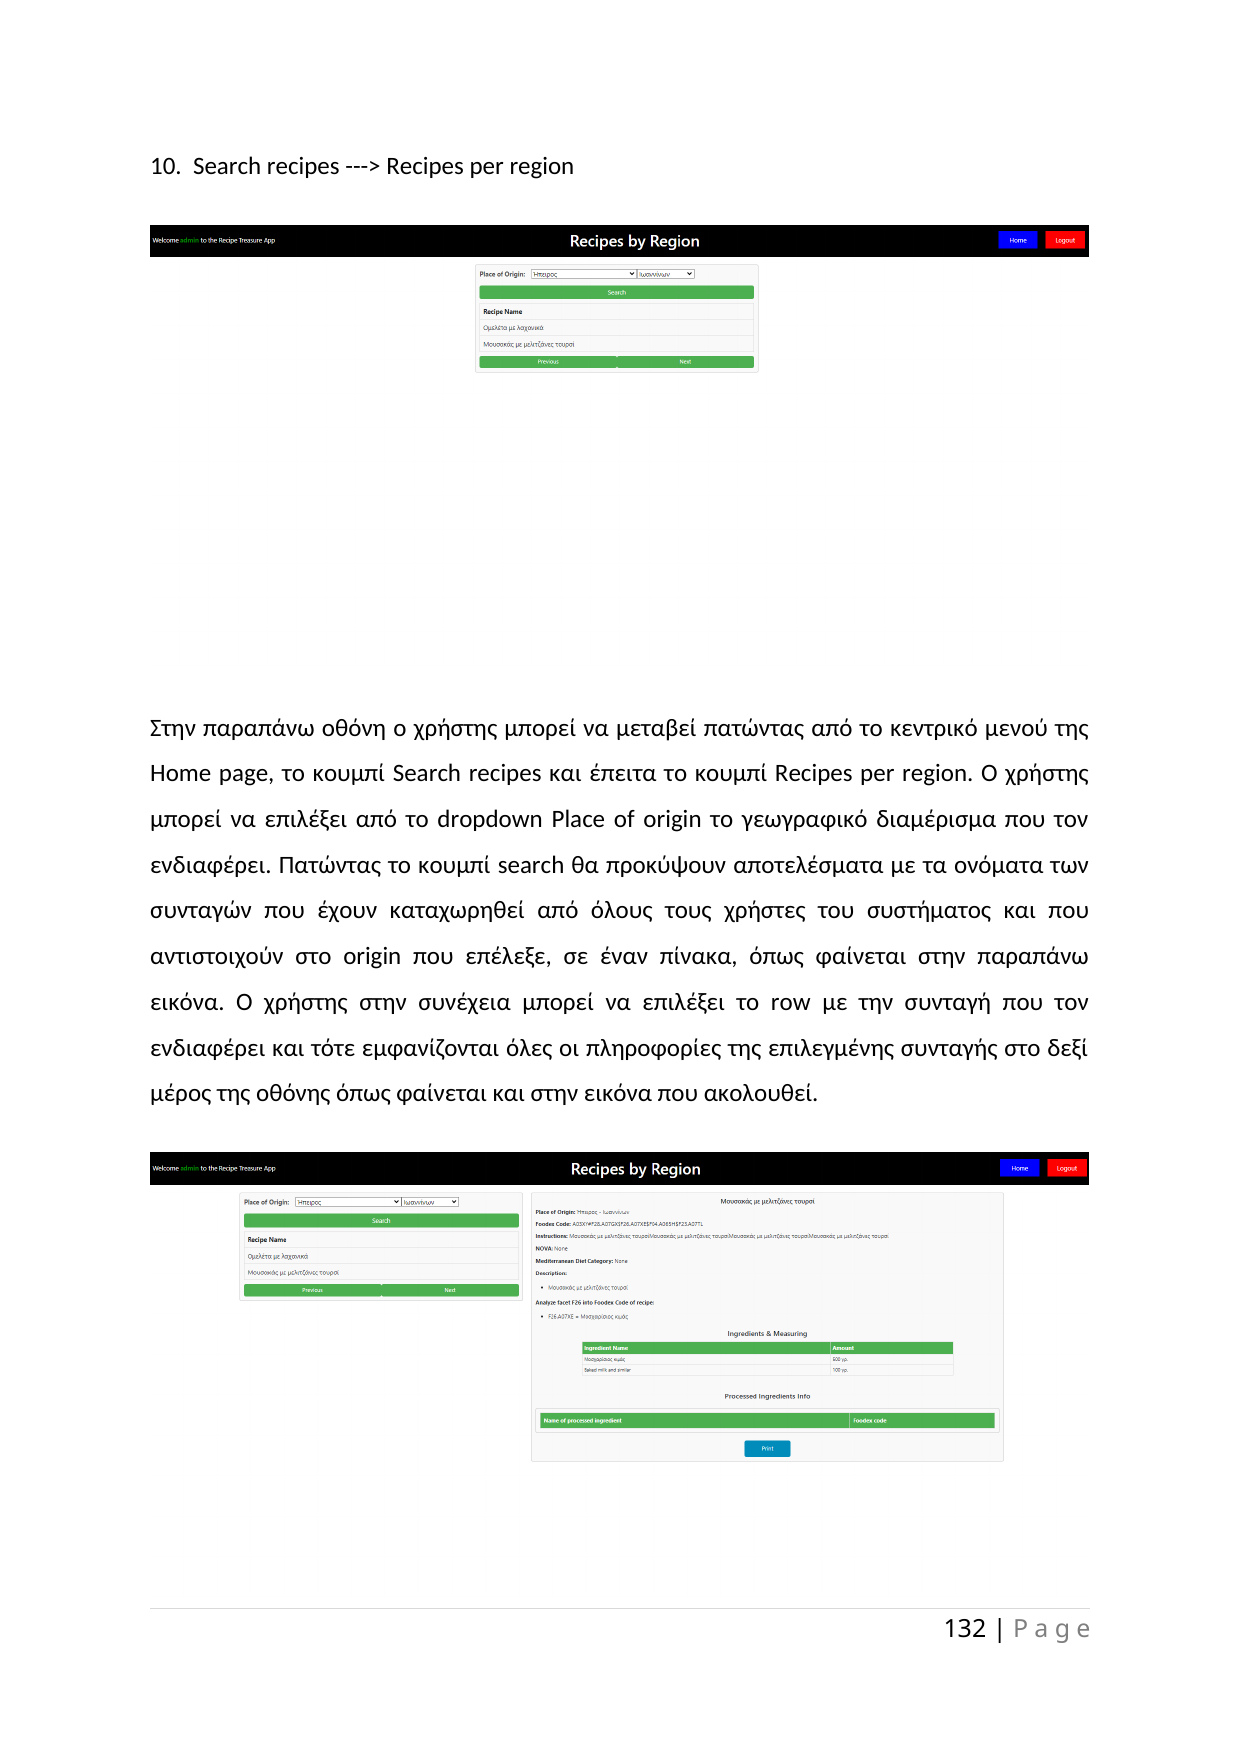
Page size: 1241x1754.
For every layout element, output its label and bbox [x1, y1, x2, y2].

picture [150, 1152, 1089, 1597]
picture [150, 225, 1089, 666]
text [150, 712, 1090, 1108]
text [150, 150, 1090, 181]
